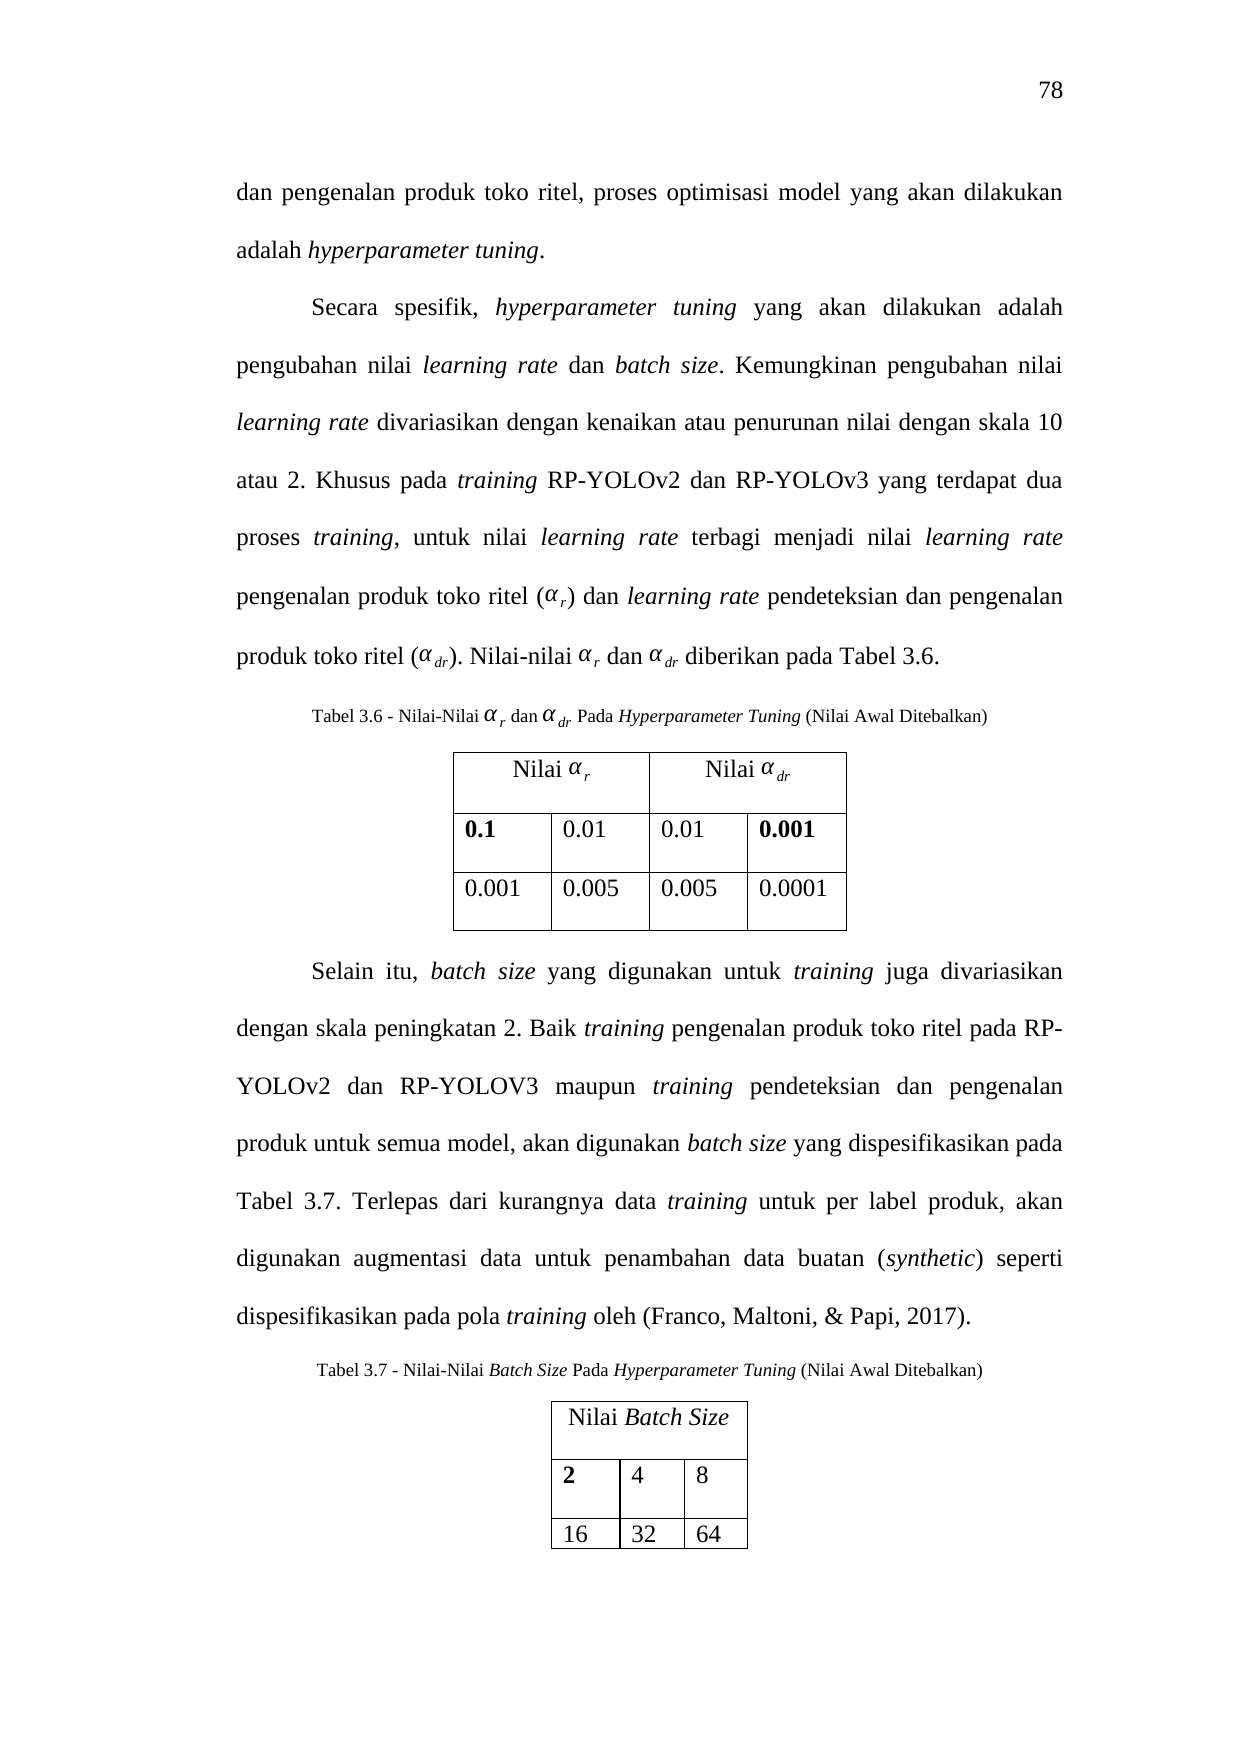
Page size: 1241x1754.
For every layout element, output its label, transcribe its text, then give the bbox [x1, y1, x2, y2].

table_cell 0.005 [552, 873, 649, 930]
table_cell 0.1 [454, 814, 551, 872]
text Selain itu, batch size yang digunakan untuk training juga divariasikan dengan skala peningkatan 2. Baik training pengenalan produk toko ritel pada RP-YOLOv2 dan RP-YOLOV3 maupun training pendeteksian dan pengenalan produk untuk semua model, akan digunakan batch size yang dispesifikasikan pada Tabel 3.3. Terlepas dari kurangnya data training untuk per label produk, akan digunakan augmentasi data untuk penambahan data buatan (synthetic) seperti dispesifikasikan pada pola training oleh . [236, 956, 1063, 1330]
table_cell 32 [621, 1519, 684, 1548]
table_cell 0.0001 [748, 873, 846, 930]
table_header Nilai [650, 753, 846, 813]
table_cell 16 [552, 1519, 619, 1548]
table_cell 8 [685, 1460, 747, 1518]
table_cell 0.001 [748, 814, 846, 872]
table_cell 0.005 [650, 873, 747, 930]
table_cell 0.01 [552, 814, 649, 872]
table_header Nilai Batch Size [552, 1402, 747, 1459]
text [236, 177, 1063, 263]
table_cell 0.01 [650, 814, 747, 872]
table_cell 64 [685, 1519, 747, 1548]
table_cell 4 [621, 1460, 684, 1518]
table_cell 2 [552, 1460, 619, 1518]
table_header Nilai [454, 753, 649, 813]
table_cell 0.001 [454, 873, 551, 930]
